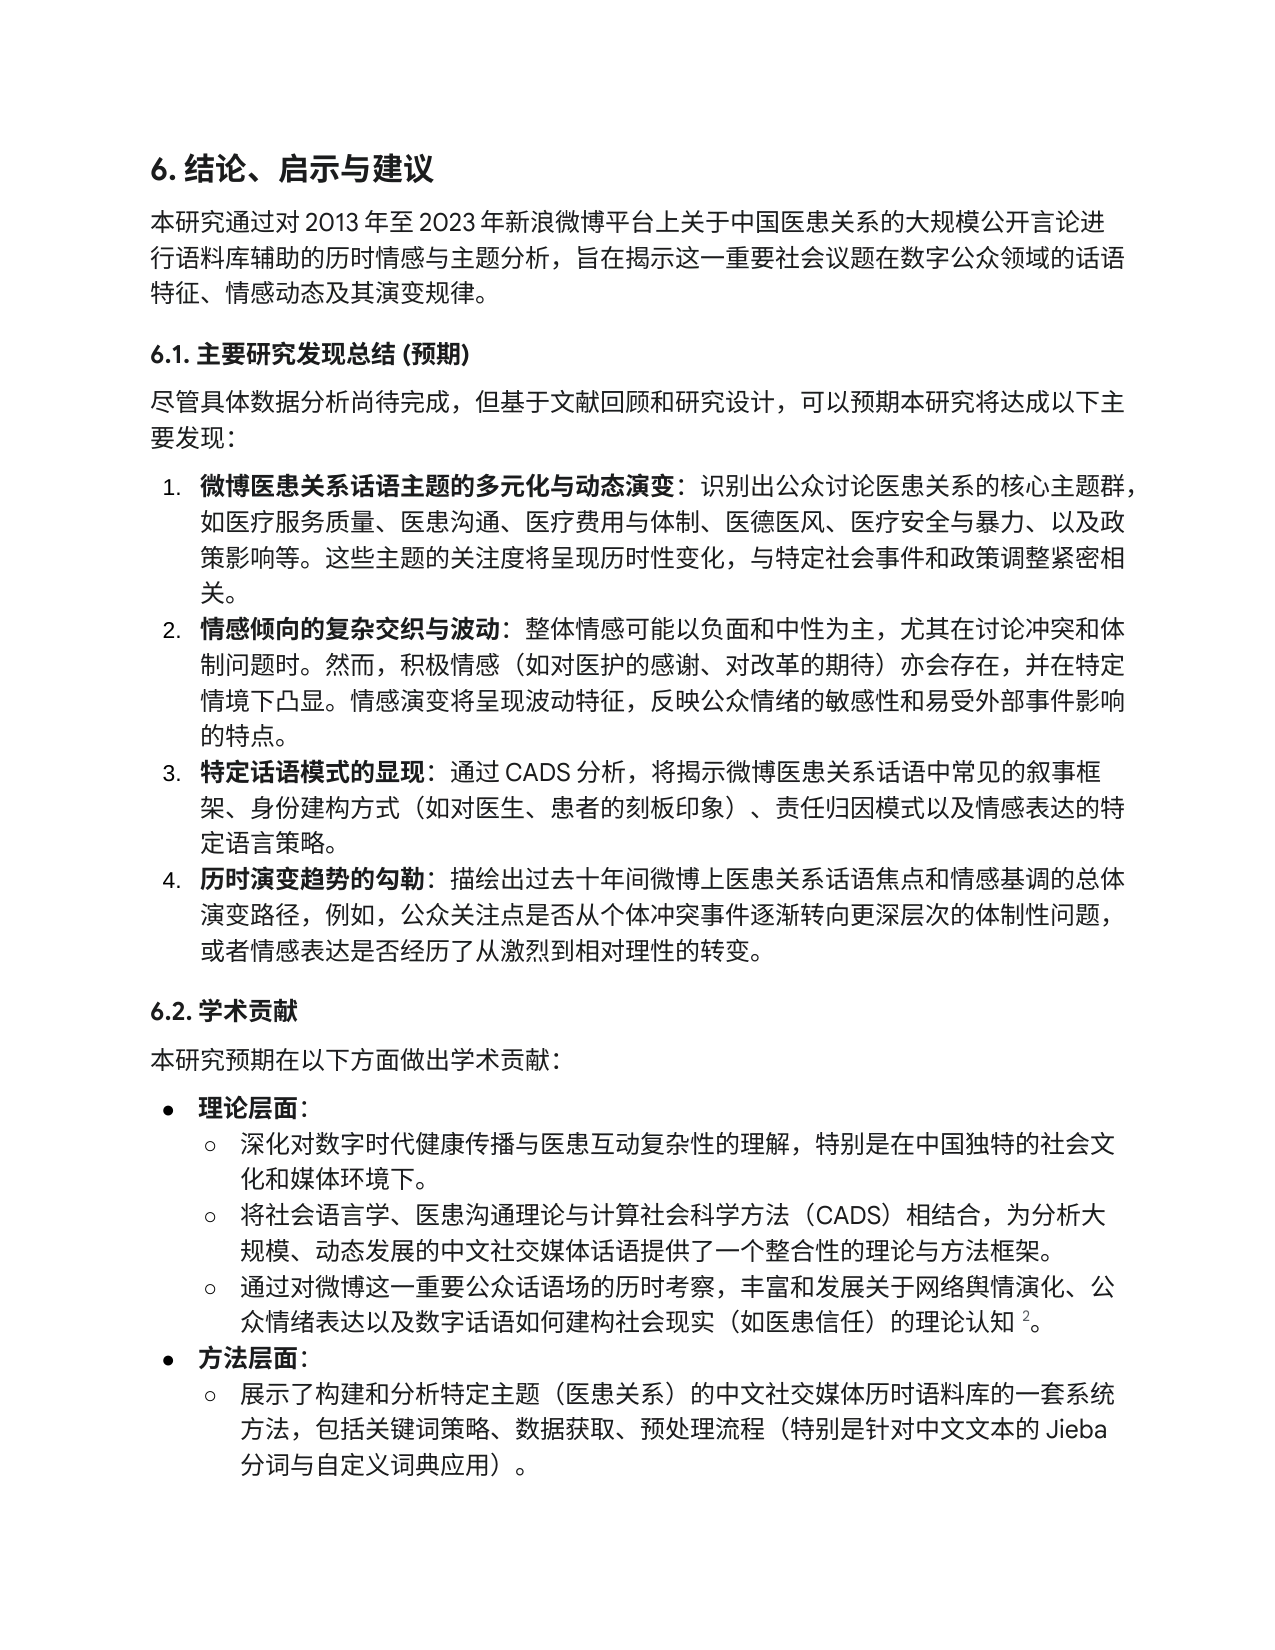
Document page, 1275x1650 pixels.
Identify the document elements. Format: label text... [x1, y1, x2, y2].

subtitle 6.1. 主要研究发现总结 (预期) [150, 339, 1125, 371]
subtitle 6.2. 学术贡献 [150, 997, 1125, 1028]
list 展示了构建和分析特定主题（医患关系）的中文社交媒体历时语料库的一套系统方法，包括关键词策略、数据获取、预处理流程（特别是针对中文文本的Jieba分词与自定义词典应用）。 [203, 1379, 1125, 1482]
list 特定话语模式的显现：通过CADS分析，将揭示微博医患关系话语中常见的叙事框架、身份建构方式（如对医生、患者的刻板印象）、责任归因模式以及情感表达的特定语言策略。 [162, 757, 1125, 860]
text 尽管具体数据分析尚待完成，但基于文献回顾和研究设计，可以预期本研究将达成以下主要发现： [150, 387, 1125, 454]
list 方法层面： [161, 1343, 1125, 1374]
text 本研究预期在以下方面做出学术贡献： [150, 1045, 1125, 1076]
subtitle 6. 结论、启示与建议 [150, 150, 1125, 189]
text 本研究通过对2013年至2023年新浪微博平台上关于中国医患关系的大规模公开言论进行语料库辅助的历时情感与主题分析，旨在揭示这一重要社会议题在数字公众领域的话语特征、情感动态及其演变规律。 [150, 207, 1125, 310]
list 历时演变趋势的勾勒：描绘出过去十年间微博上医患关系话语焦点和情感基调的总体演变路径，例如，公众关注点是否从个体冲突事件逐渐转向更深层次的体制性问题，或者情感表达是否经历了从激烈到相对理性的转变。 [162, 864, 1125, 967]
list 微博医患关系话语主题的多元化与动态演变：识别出公众讨论医患关系的核心主题群，如医疗服务质量、医患沟通、医疗费用与体制、医德医风、医疗安全与暴力、以及政策影响等。这些主题的关注度将呈现历时性变化，与特定社会事件和政策调整紧密相关。 [162, 471, 1125, 610]
list 将社会语言学、医患沟通理论与计算社会科学方法（CADS）相结合，为分析大规模、动态发展的中文社交媒体话语提供了一个整合性的理论与方法框架。 [203, 1200, 1125, 1267]
list 情感倾向的复杂交织与波动：整体情感可能以负面和中性为主，尤其在讨论冲突和体制问题时。然而，积极情感（如对医护的感谢、对改革的期待）亦会存在，并在特定情境下凸显。情感演变将呈现波动特征，反映公众情绪的敏感性和易受外部事件影响的特点。 [162, 614, 1125, 753]
list 理论层面： [161, 1093, 1125, 1124]
list 深化对数字时代健康传播与医患互动复杂性的理解，特别是在中国独特的社会文化和媒体环境下。 [203, 1129, 1125, 1196]
list 通过对微博这一重要公众话语场的历时考察，丰富和发展关于网络舆情演化、公众情绪表达以及数字话语如何建构社会现实（如医患信任）的理论认知 2。 [203, 1272, 1125, 1339]
